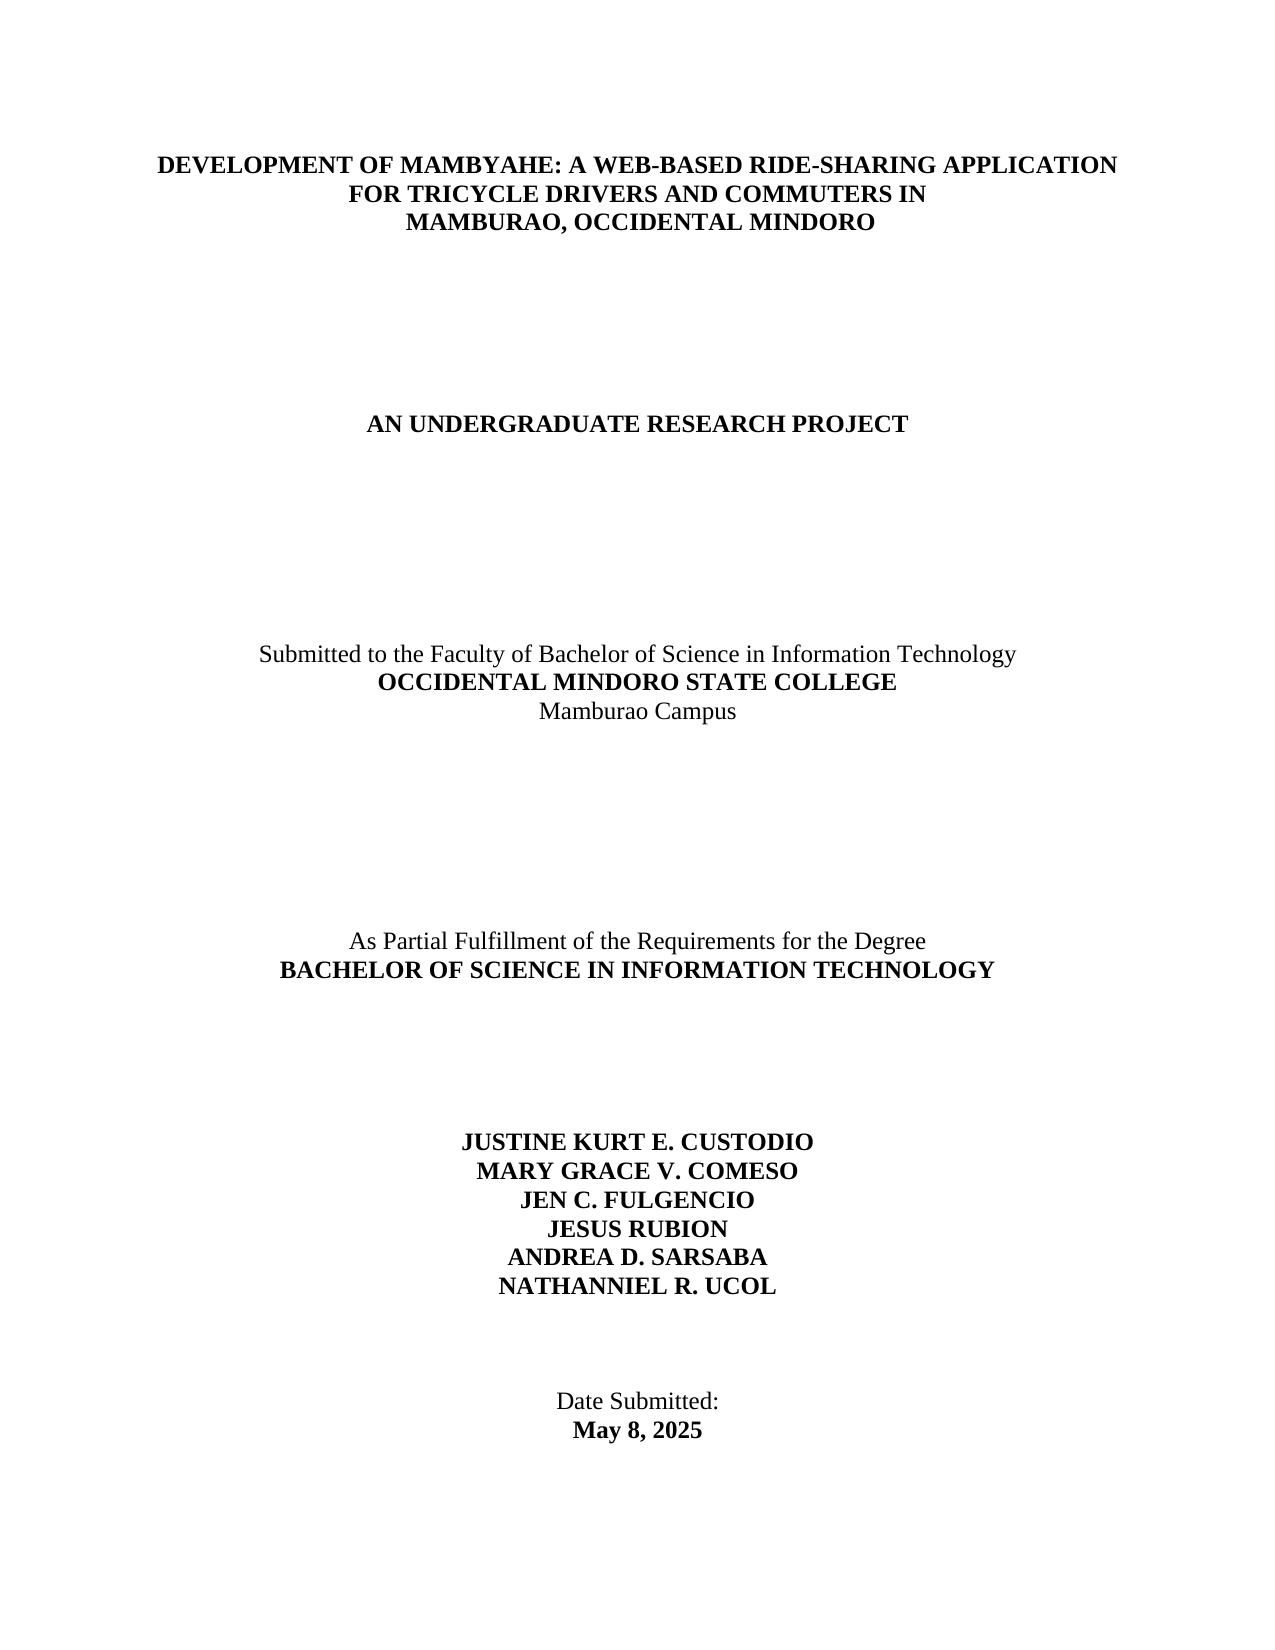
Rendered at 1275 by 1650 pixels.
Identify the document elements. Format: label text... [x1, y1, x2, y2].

text Mamburao Campus [150, 696, 1125, 725]
text ANDREA D. SARSABA [150, 1242, 1125, 1271]
text AN UNDERGRADUATE RESEARCH PROJECT [150, 409, 1125, 437]
text Date Submitted: [150, 1386, 1125, 1415]
text Submitted to the Faculty of Bachelor of Science in Information Technology [150, 639, 1125, 667]
text MARY GRACE V. COMESO [150, 1156, 1125, 1185]
text May 8, 2025 [150, 1415, 1125, 1444]
text BACHELOR OF SCIENCE IN INFORMATION TECHNOLOGY [150, 955, 1125, 984]
text As Partial Fulfillment of the Requirements for the Degree [150, 926, 1125, 955]
text JEN C. FULGENCIO [150, 1185, 1125, 1214]
text DEVELOPMENT OF MAMBYAHE: A WEB-BASED RIDE-SHARING APPLICATION FOR TRICYCLE DRIVERS AND COMMUTERS IN [150, 150, 1125, 207]
text JESUS RUBION [150, 1214, 1125, 1242]
text MAMBURAO, OCCIDENTAL MINDORO [150, 207, 1125, 236]
text NATHANNIEL R. UCOL [150, 1271, 1125, 1300]
text OCCIDENTAL MINDORO STATE COLLEGE [150, 667, 1125, 696]
text JUSTINE KURT E. CUSTODIO [150, 1127, 1125, 1156]
